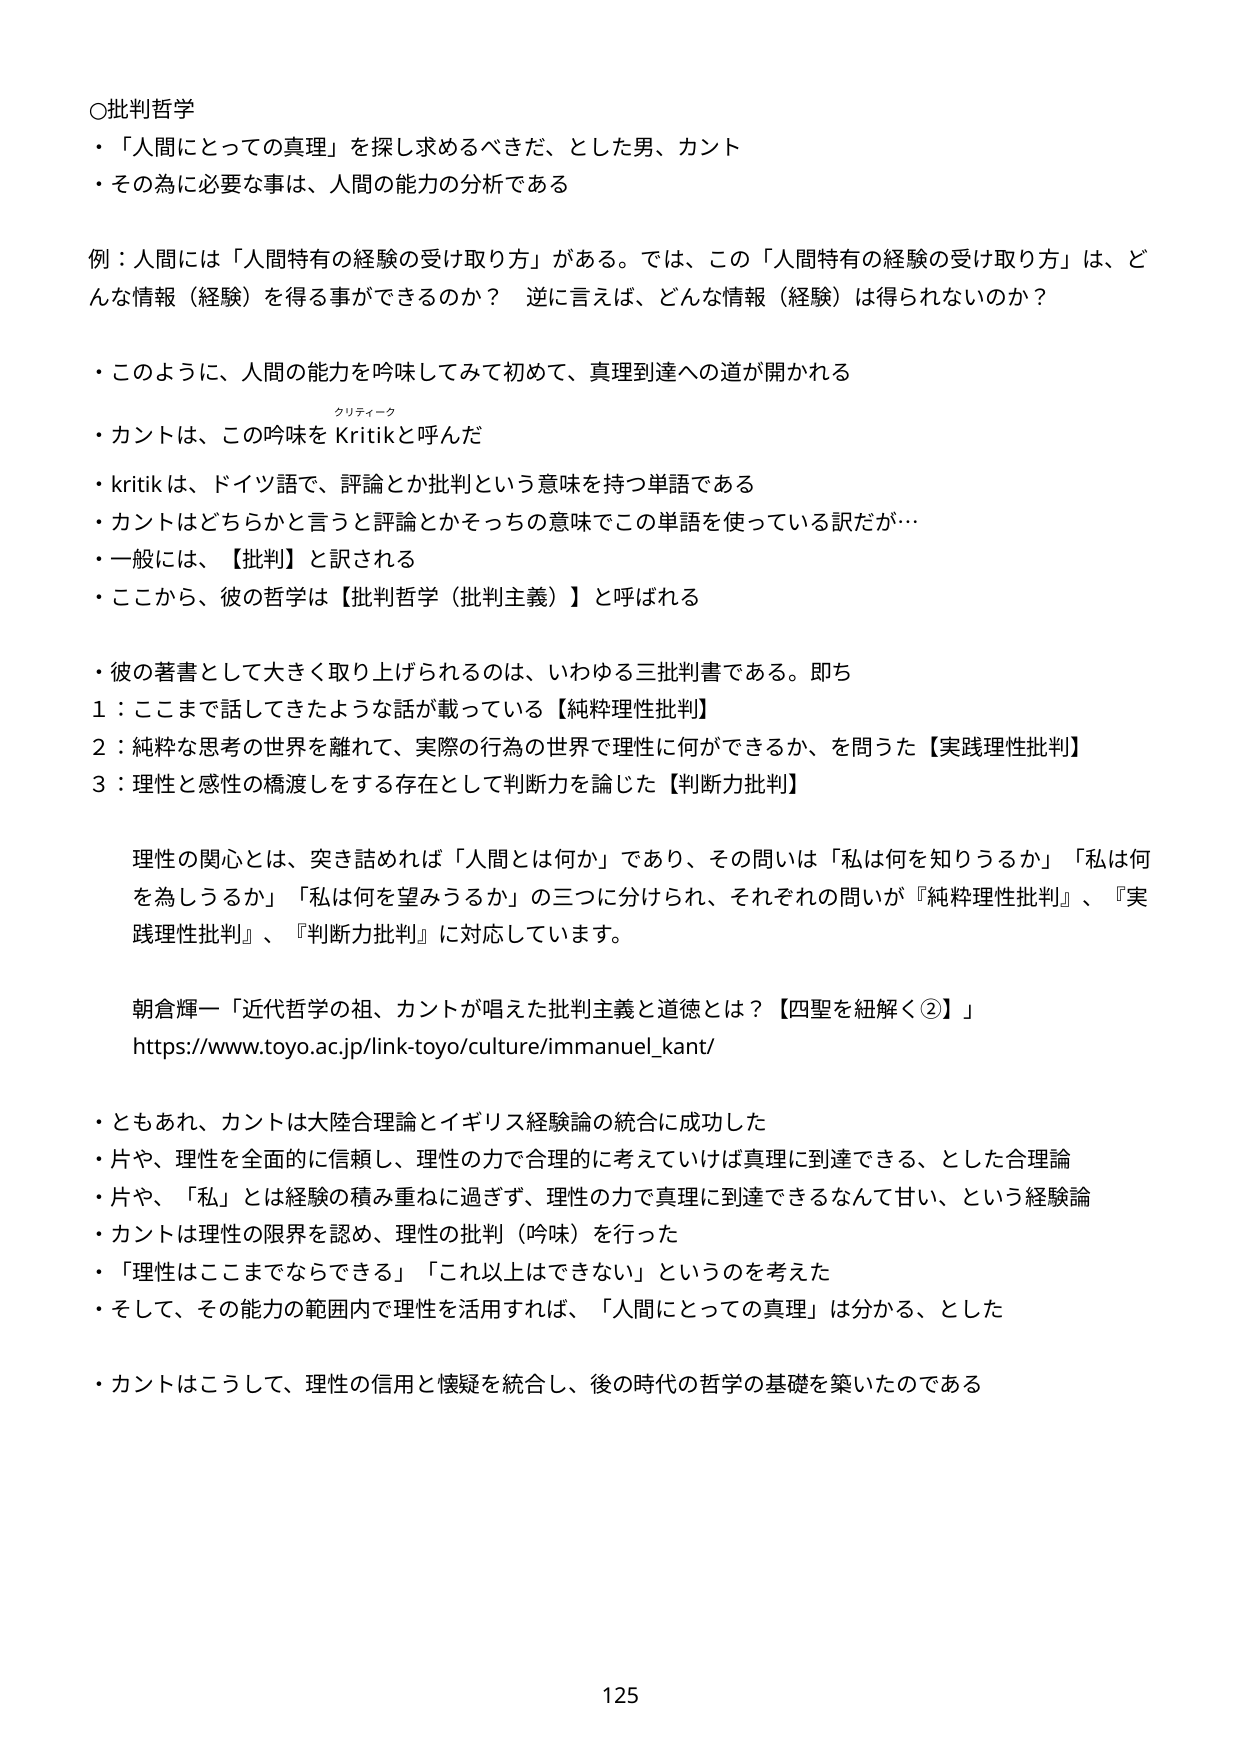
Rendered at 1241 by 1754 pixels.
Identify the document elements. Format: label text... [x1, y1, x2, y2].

text ・一般には、【批判】と訳される [89, 539, 1152, 577]
text ・片や、理性を全面的に信頼し、理性の力で合理的に考えていけば真理に到達できる、とした合理論 [89, 1139, 1152, 1177]
text ・そして、その能力の範囲内で理性を活用すれば、「人間にとっての真理」は分かる、とした [89, 1289, 1152, 1327]
text ・カントは、この吟味をと呼んだ [89, 389, 1152, 464]
text ・「理性はここまでならできる」「これ以上はできない」というのを考えた [89, 1252, 1152, 1289]
text ２：純粋な思考の世界を離れて、実際の行為の世界で理性に何ができるか、を問うた【実践理性批判】 [89, 727, 1152, 764]
text ・「人間にとっての真理」を探し求めるべきだ、とした男、カント [89, 127, 1152, 164]
text ・彼の著書として大きく取り上げられるのは、いわゆる三批判書である。即ち [89, 652, 1152, 689]
text 例：人間には「人間特有の経験の受け取り方」がある。では、この「人間特有の経験の受け取り方」は、どんな情報（経験）を得る事ができるのか？ 逆に言えば、どんな情報（経験）は得られないのか？ [89, 239, 1152, 314]
subtitle ○批判哲学 [89, 89, 1152, 127]
text ・ともあれ、カントは大陸合理論とイギリス経験論の統合に成功した [89, 1102, 1152, 1139]
text ３：理性と感性の橋渡しをする存在として判断力を論じた【判断力批判】 [89, 764, 1152, 802]
text ・このように、人間の能力を吟味してみて初めて、真理到達への道が開かれる [89, 352, 1152, 389]
text https://www.toyo.ac.jp/link-toyo/culture/immanuel_kant/ [132, 1027, 1152, 1064]
text ・片や、「私」とは経験の積み重ねに過ぎず、理性の力で真理に到達できるなんて甘い、という経験論 [89, 1177, 1152, 1214]
text １：ここまで話してきたような話が載っている【純粋理性批判】 [89, 689, 1152, 727]
text 理性の関心とは、突き詰めれば「人間とは何か」であり、その問いは「私は何を知りうるか」「私は何を為しうるか」「私は何を望みうるか」の三つに分けられ、それぞれの問いが『純粋理性批判』、『実践理性批判』、『判断力批判』に対応しています。 [132, 839, 1152, 952]
text ・カントはどちらかと言うと評論とかそっちの意味でこの単語を使っている訳だが… [89, 502, 1152, 539]
text ・カントは理性の限界を認め、理性の批判（吟味）を行った [89, 1214, 1152, 1252]
text 朝倉輝一「近代哲学の祖、カントが唱えた批判主義と道徳とは？【四聖を紐解く②】」 [132, 989, 1152, 1027]
text ・カントはこうして、理性の信用と懐疑を統合し、後の時代の哲学の基礎を築いたのである [89, 1364, 1152, 1402]
text ・kritikは、ドイツ語で、評論とか批判という意味を持つ単語である [89, 464, 1152, 502]
text ・ここから、彼の哲学は【批判哲学（批判主義）】と呼ばれる [89, 577, 1152, 614]
text ・その為に必要な事は、人間の能力の分析である [89, 164, 1152, 202]
